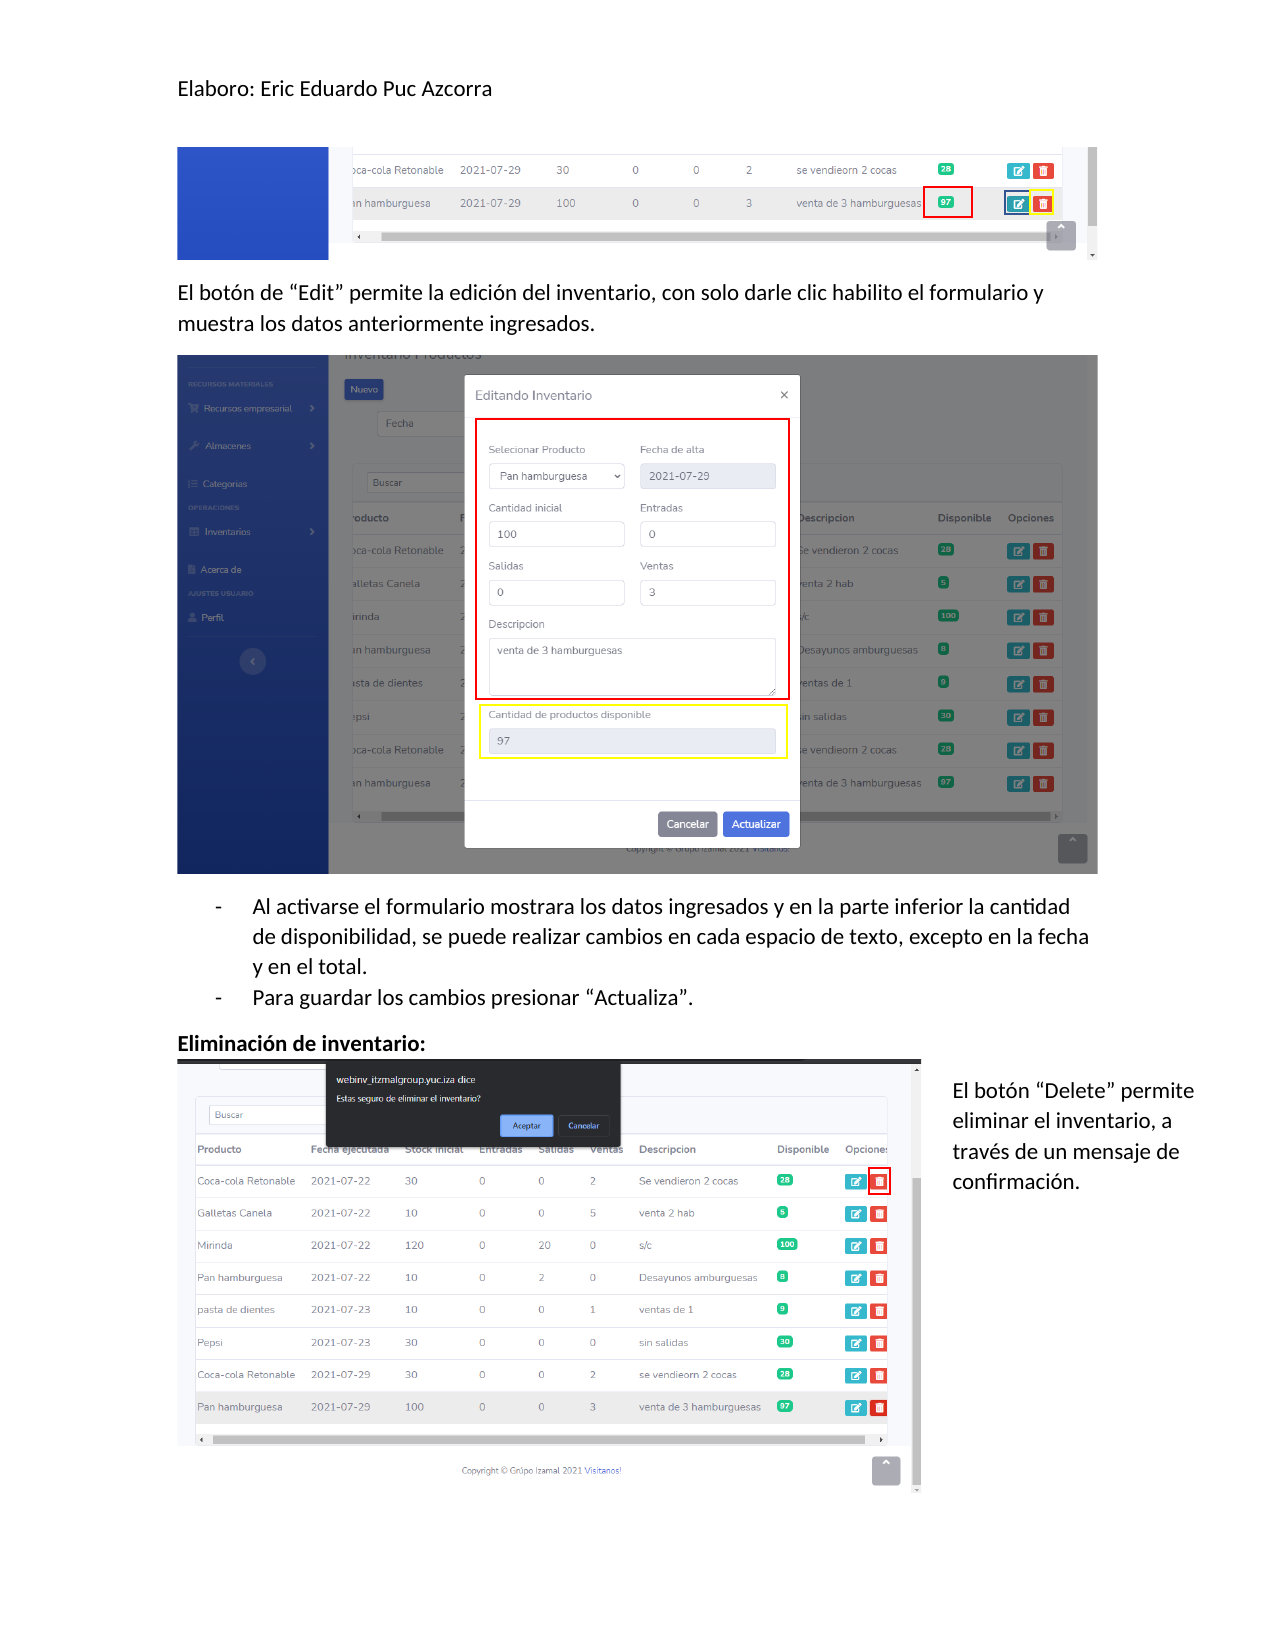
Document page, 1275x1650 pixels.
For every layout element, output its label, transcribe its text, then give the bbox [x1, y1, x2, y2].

text El botón de “Edit” permite la edición del inventario, con solo darle clic habilito el formulario y muestra los datos anteriormente ingresados. [177, 278, 1098, 337]
picture [177, 147, 1098, 260]
list Al activarse el formulario mostrara los datos ingresados y en la parte inferior la cantidad de disponibilidad, se puede realizar cambios en cada espacio de texto, excepto en la fecha y en el total. [215, 892, 1098, 980]
picture [177, 1059, 922, 1493]
picture [177, 355, 1098, 874]
list Para guardar los cambios presionar “Actualiza”. [215, 983, 1098, 1011]
